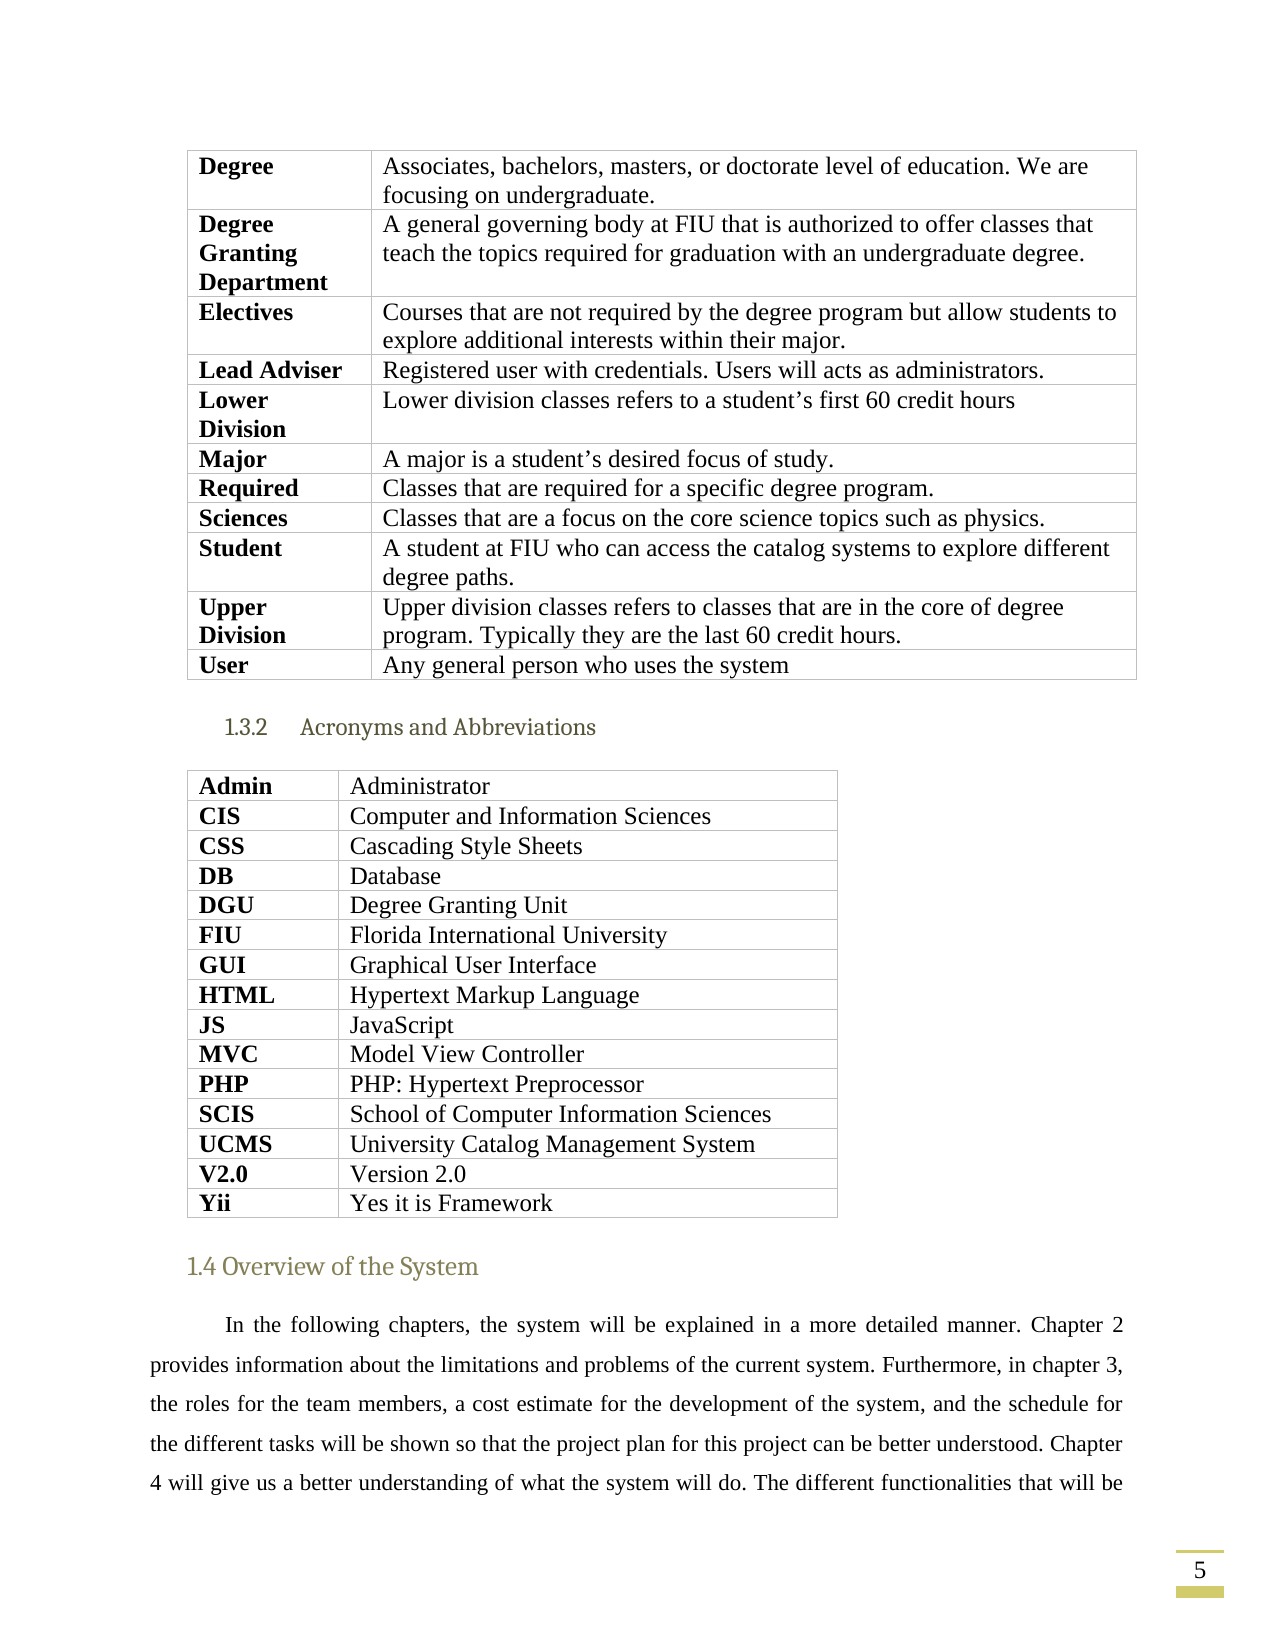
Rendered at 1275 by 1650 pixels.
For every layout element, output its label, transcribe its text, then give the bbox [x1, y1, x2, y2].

table_cell Degree Granting Unit [339, 891, 837, 919]
table_cell University Catalog Management System [339, 1129, 837, 1158]
table_cell DGU [188, 891, 338, 919]
table_cell JavaScript [339, 1010, 837, 1038]
subtitle 1.4 Overview of the System [150, 1251, 1125, 1282]
table_cell Registered user with credentials. Users will acts as administrators. [372, 355, 1136, 384]
table_cell User [188, 650, 371, 679]
table_cell Cascading Style Sheets [339, 831, 837, 860]
table_cell A student at FIU who can access the catalog systems to explore different degree paths. [372, 533, 1136, 591]
table_cell FIU [188, 920, 338, 949]
table_cell Required [188, 474, 371, 502]
table_cell Lower Division [188, 385, 371, 443]
table_cell Yes it is Framework [339, 1189, 837, 1217]
table_cell GUI [188, 950, 338, 979]
table_cell SCIS [188, 1099, 338, 1128]
table_cell Computer and Information Sciences [339, 801, 837, 830]
table_cell Electives [188, 297, 371, 354]
table_cell JS [188, 1010, 338, 1038]
table_cell A major is a student’s desired focus of study. [372, 444, 1136, 472]
table_cell Upper division classes refers to classes that are in the core of degree program. Typically they are the last 60 credit hours. [372, 592, 1136, 649]
table_cell Hypertext Markup Language [339, 980, 837, 1009]
table_cell PHP: Hypertext Preprocessor [339, 1069, 837, 1098]
table_header Administrator [339, 771, 837, 800]
table_cell Major [188, 444, 371, 472]
table_header Admin [188, 771, 338, 800]
table_cell Degree [188, 151, 371, 208]
table_cell CIS [188, 801, 338, 830]
table_cell DB [188, 861, 338, 889]
table_cell Version 2.0 [339, 1159, 837, 1187]
table_cell Student [188, 533, 371, 591]
table_cell Classes that are required for a specific degree program. [372, 474, 1136, 502]
table_cell MVC [188, 1040, 338, 1068]
table_cell Lead Adviser [188, 355, 371, 384]
table_cell Lower division classes refers to a student’s first 60 credit hours [372, 385, 1136, 443]
table_cell A general governing body at FIU that is authorized to offer classes that teach the topics required for graduation with an undergraduate degree. [372, 210, 1136, 296]
table_cell Degree Granting Department [188, 210, 371, 296]
table_cell Florida International University [339, 920, 837, 949]
subtitle Acronyms and Abbreviations [225, 713, 1125, 742]
table_cell Upper Division [188, 592, 371, 649]
table_cell HTML [188, 980, 338, 1009]
table_cell Courses that are not required by the degree program but allow students to explore additional interests within their major. [372, 297, 1136, 354]
table_cell Yii [188, 1189, 338, 1217]
table_cell Graphical User Interface [339, 950, 837, 979]
table_cell Associates, bachelors, masters, or doctorate level of education. We are focusing on undergraduate. [372, 151, 1136, 208]
table_cell PHP [188, 1069, 338, 1098]
table_cell Sciences [188, 503, 371, 532]
table_cell UCMS [188, 1129, 338, 1158]
table_cell School of Computer Information Sciences [339, 1099, 837, 1128]
table_cell Model View Controller [339, 1040, 837, 1068]
table_cell CSS [188, 831, 338, 860]
table_cell Database [339, 861, 837, 889]
table_cell Classes that are a focus on the core science topics such as physics. [372, 503, 1136, 532]
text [150, 1311, 1125, 1495]
table_cell V2.0 [188, 1159, 338, 1187]
table_cell Any general person who uses the system [372, 650, 1136, 679]
